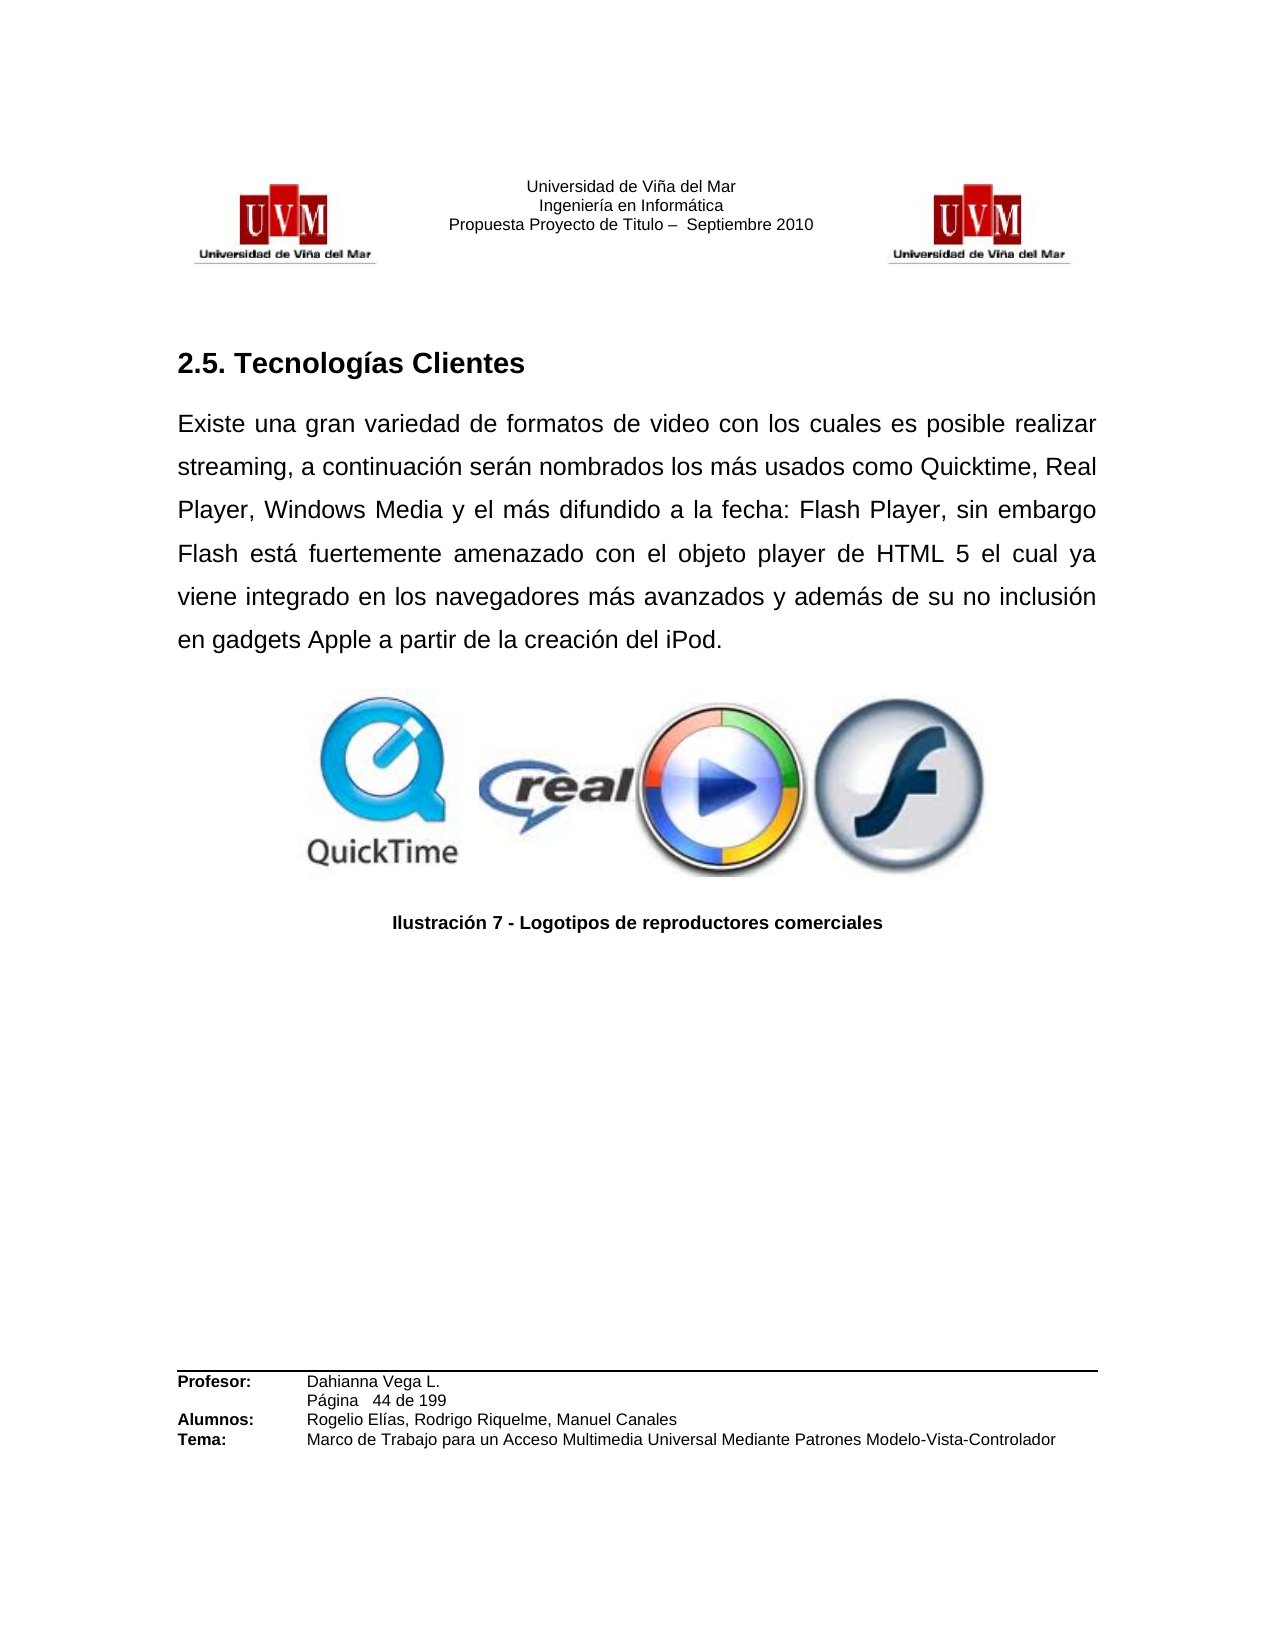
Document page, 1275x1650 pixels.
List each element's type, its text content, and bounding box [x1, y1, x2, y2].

subtitle 2.5. Tecnologías Clientes [177, 346, 1098, 380]
text Existe una gran variedad de formatos de video con los cuales es posible realizar streaming, a continuación serán nombrados los más usados como Quicktime, Real Player, Windows Media y el más difundido a la fecha: Flash Player, sin embargo Flash está fuertemente amenazado con el objeto player de HTML 5 el cual ya viene integrado en los navegadores más avanzados y además de su no inclusión en gadgets Apple a partir de la creación del iPod. [177, 409, 1098, 653]
picture [285, 688, 990, 877]
picture [177, 176, 390, 267]
text Ilustración 7 - Logotipos de reproductores comerciales [177, 911, 1098, 933]
picture [871, 176, 1084, 267]
